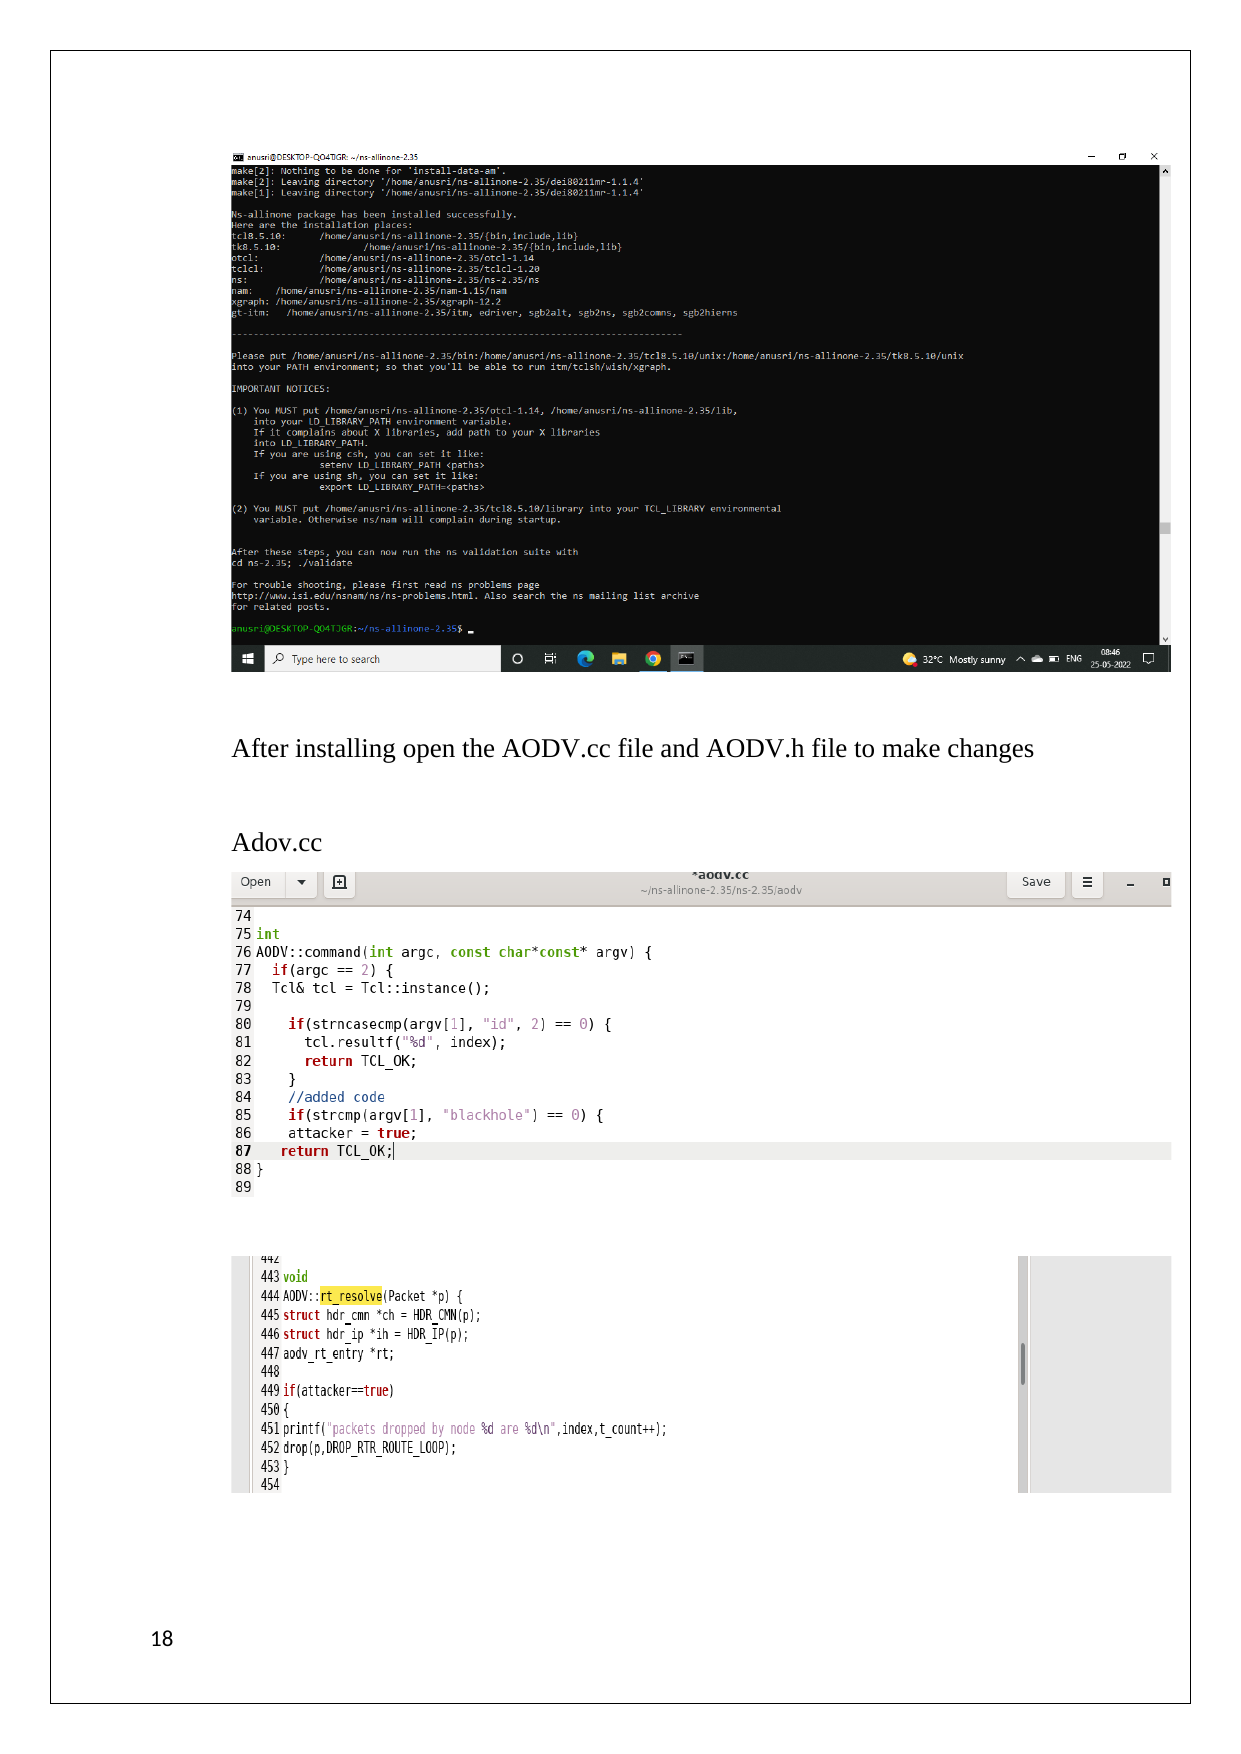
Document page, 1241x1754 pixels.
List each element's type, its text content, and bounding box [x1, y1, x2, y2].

picture [231, 1256, 1172, 1493]
list After installing open the AODV.cc file and AODV.h file to make changes [231, 733, 1090, 764]
picture [231, 150, 1171, 672]
picture [231, 872, 1172, 1197]
list Adov.cc [231, 826, 1090, 857]
